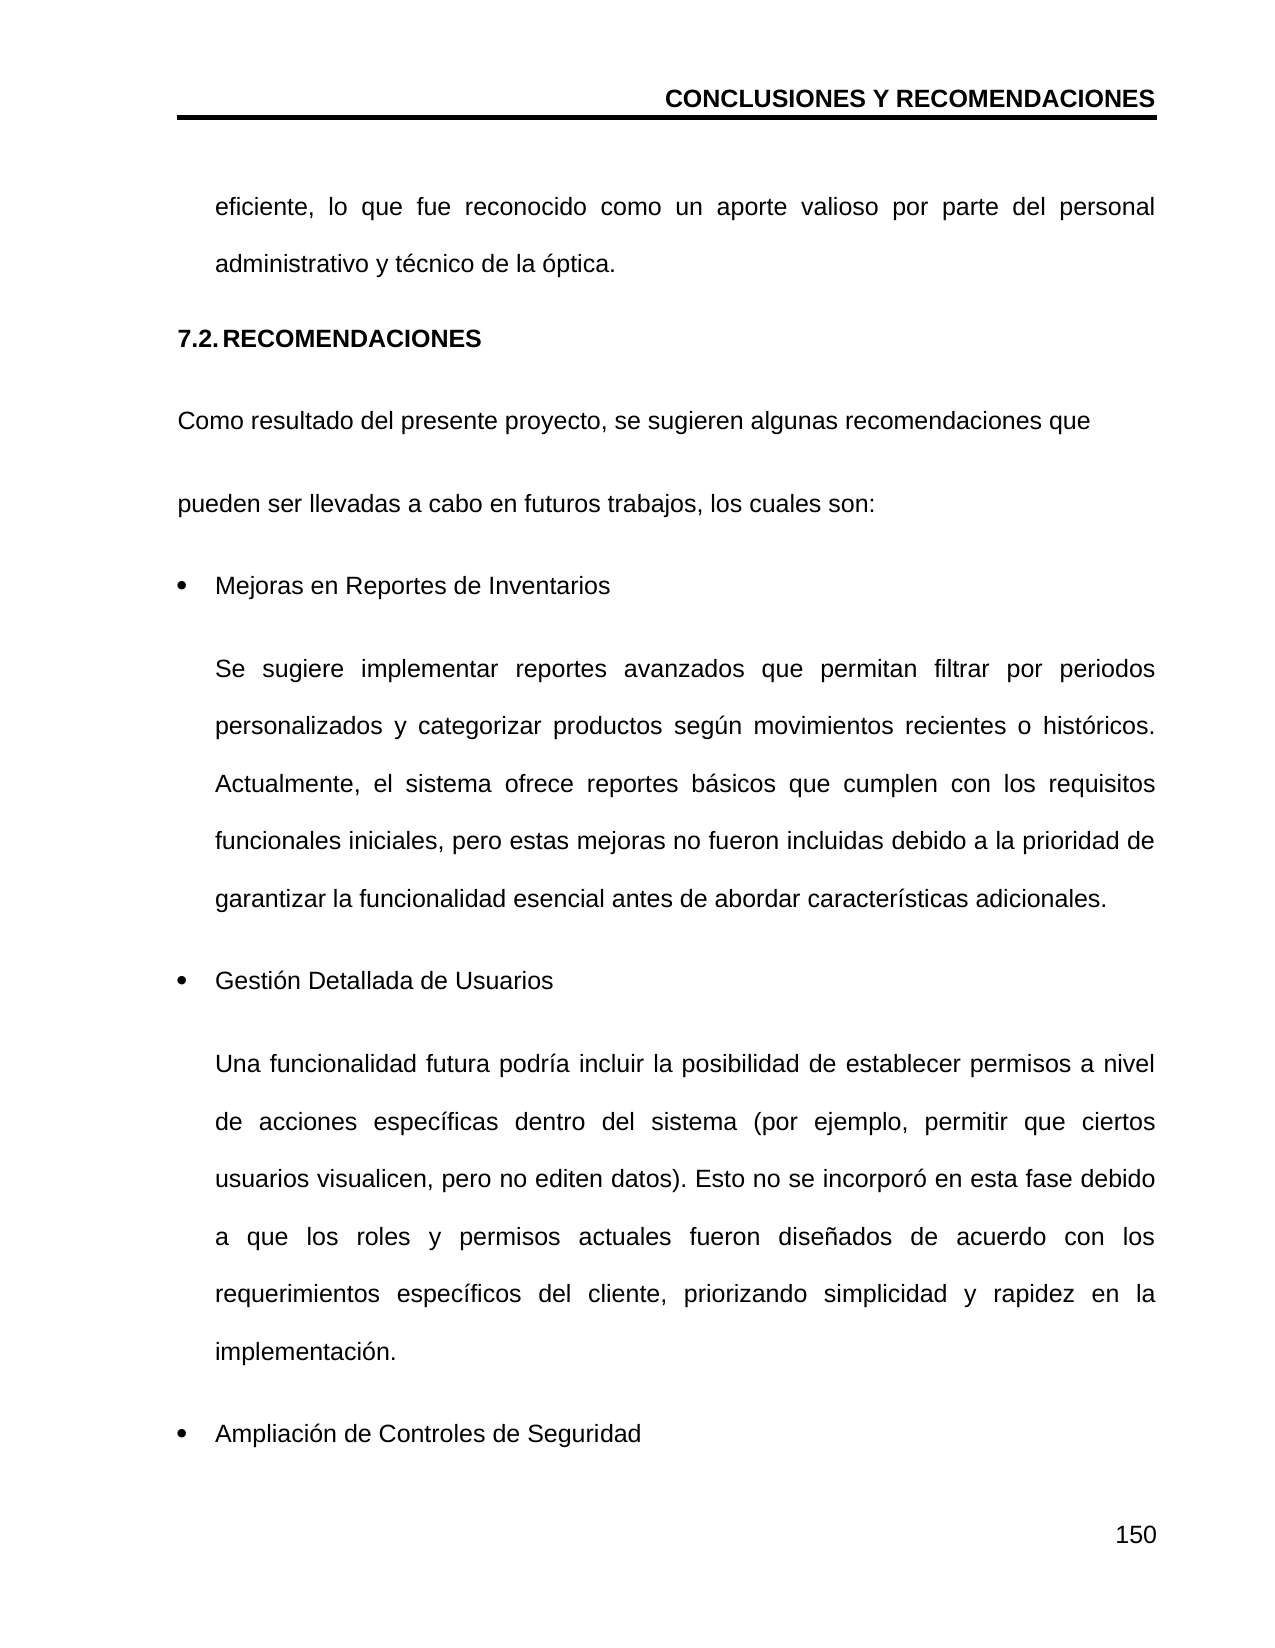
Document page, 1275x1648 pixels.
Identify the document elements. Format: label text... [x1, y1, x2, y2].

text Una funcionalidad futura podría incluir la posibilidad de establecer permisos a nivel de acciones específicas dentro del sistema (por ejemplo, permitir que ciertos usuarios visualicen, pero no editen datos). Esto no se incorporó en esta fase debido a que los roles y permisos actuales fueron diseñados de acuerdo con los requerimientos específicos del cliente, priorizando simplicidad y rapidez en la implementación. [215, 1049, 1157, 1365]
subtitle RECOMENDACIONES [177, 324, 1157, 352]
text Se sugiere implementar reportes avanzados que permitan filtrar por periodos personalizados y categorizar productos según movimientos recientes o históricos. Actualmente, el sistema ofrece reportes básicos que cumplen con los requisitos funcionales iniciales, pero estas mejoras no fueron incluidas debido a la prioridad de garantizar la funcionalidad esencial antes de abordar características adicionales. [215, 654, 1157, 913]
list Ampliación de Controles de Seguridad [177, 1419, 1157, 1448]
text Como resultado del presente proyecto, se sugieren algunas recomendaciones que [177, 406, 1157, 435]
list Mejoras en Reportes de Inventarios [177, 571, 1157, 600]
list Gestión Detallada de Usuarios [177, 966, 1157, 995]
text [215, 192, 1157, 278]
text pueden ser llevadas a cabo en futuros trabajos, los cuales son: [177, 489, 1157, 517]
